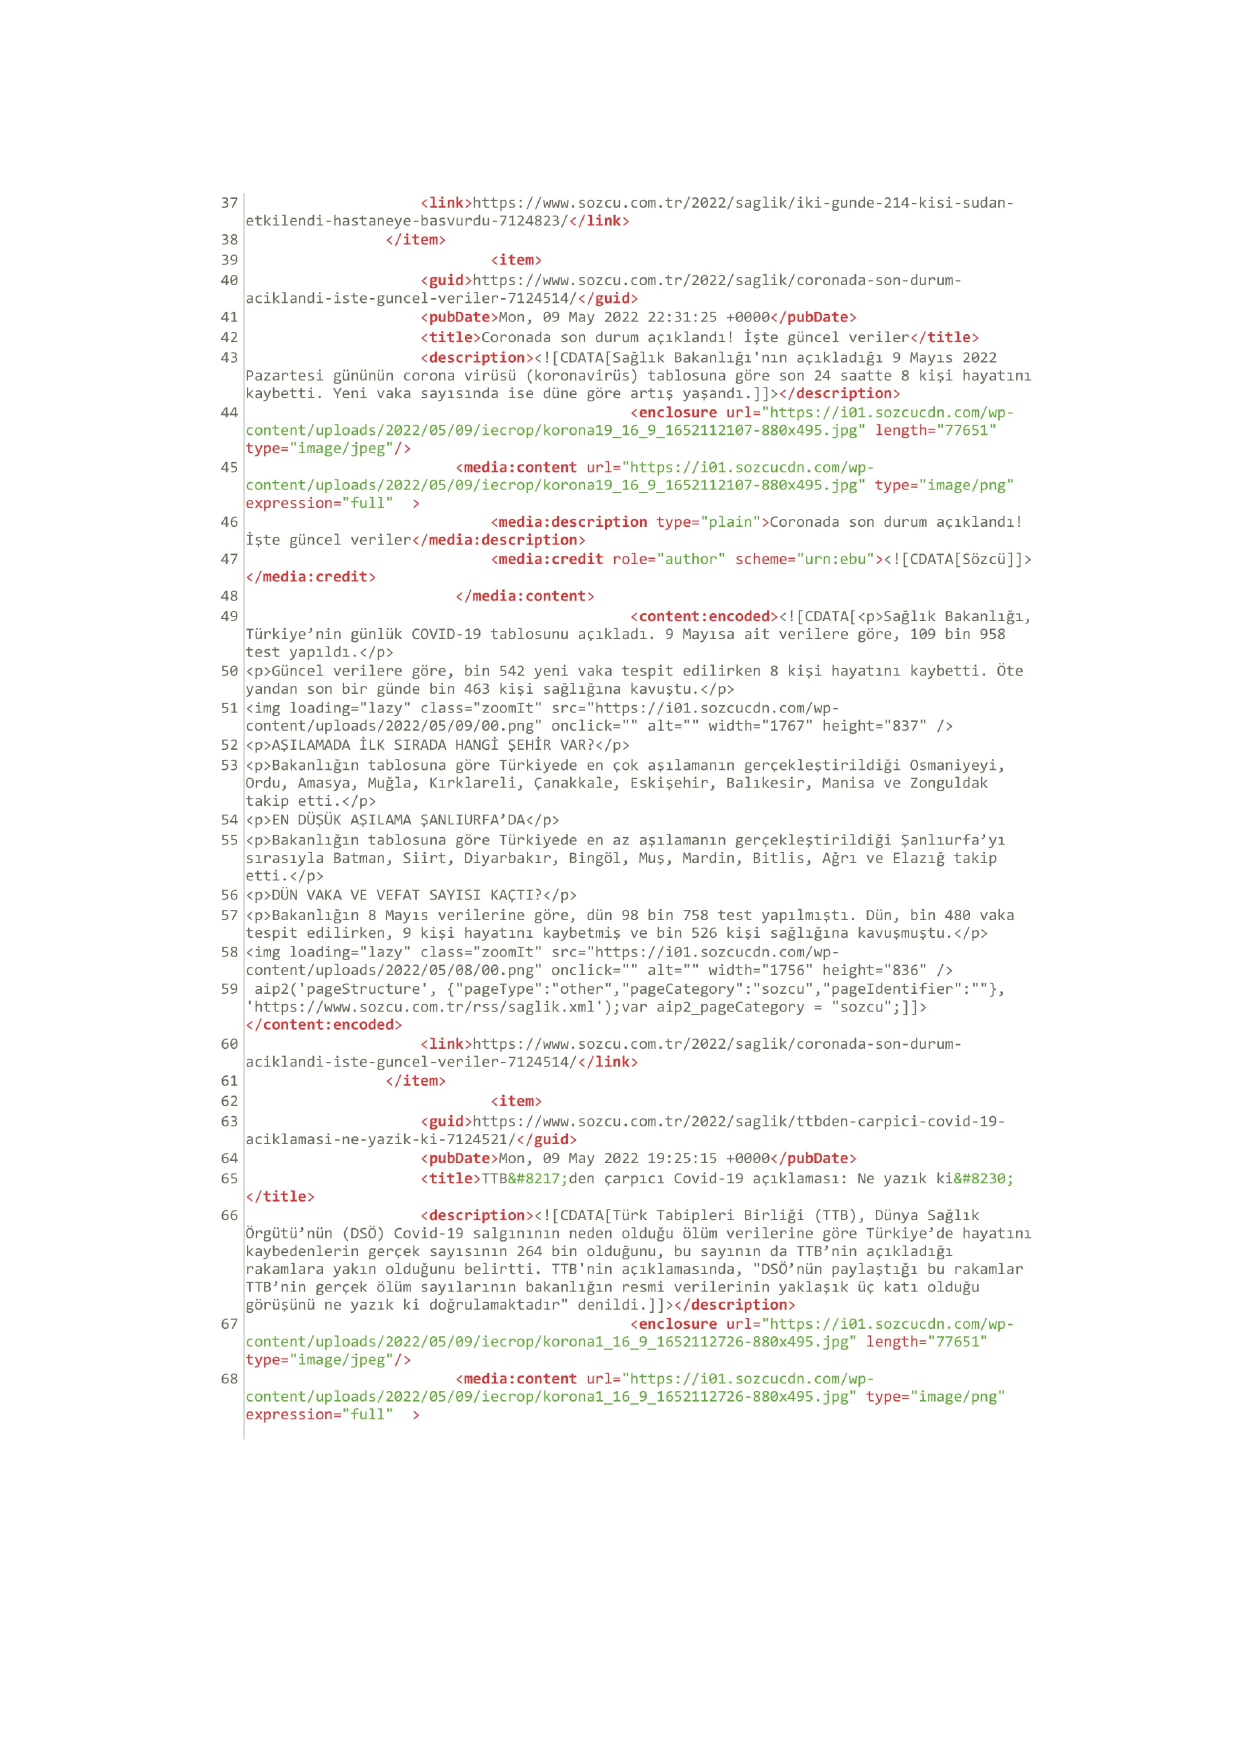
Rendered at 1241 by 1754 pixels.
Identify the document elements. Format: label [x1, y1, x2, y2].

picture [147, 147, 1093, 1484]
